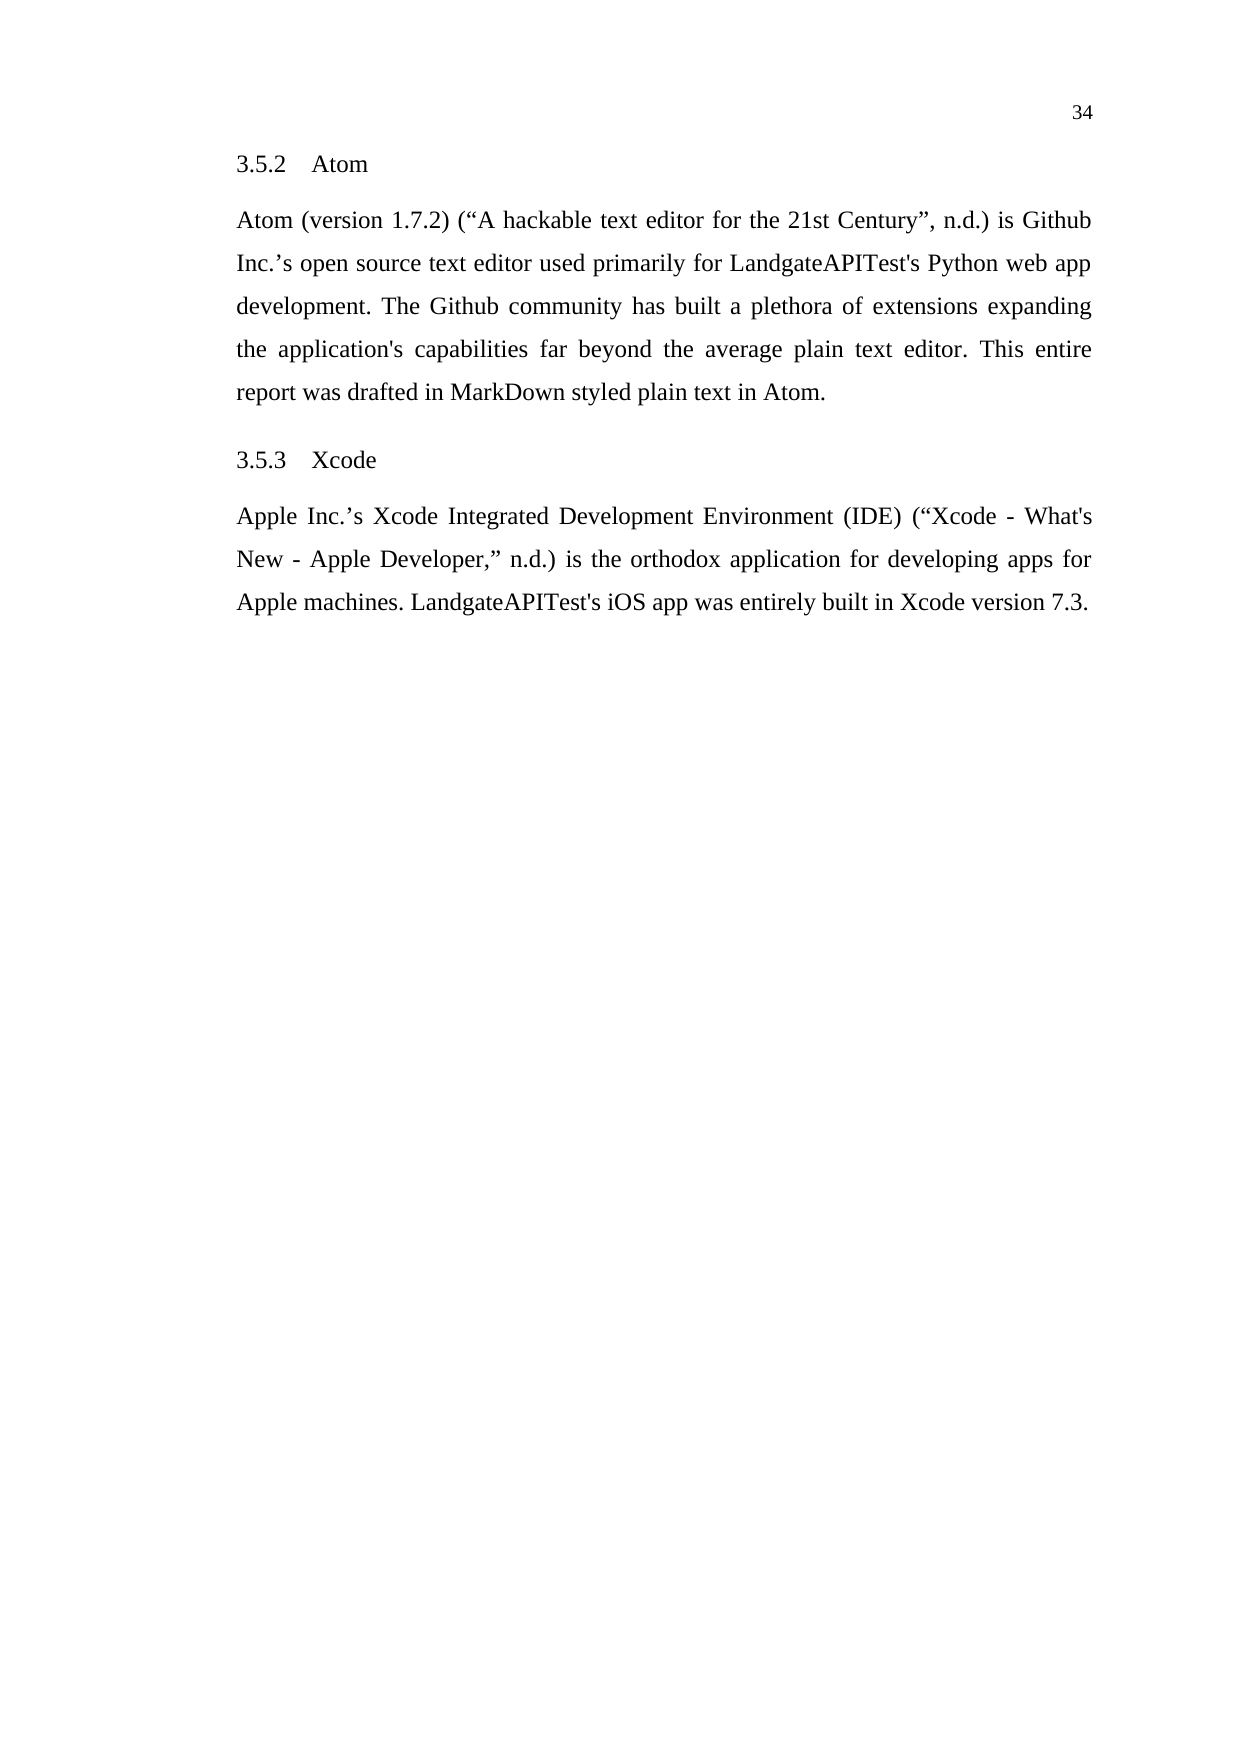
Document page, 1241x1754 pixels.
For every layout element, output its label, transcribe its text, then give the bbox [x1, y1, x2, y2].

subtitle Atom [236, 149, 1092, 178]
text Atom (version 1.7.2) (“A hackable text editor for the 21st Century”, n.d.) is Github Inc.’s open source text editor used primarily for LandgateAPITest's Python web app development. The Github community has built a plethora of extensions expanding the application's capabilities far beyond the average plain text editor. This entire report was drafted in MarkDown styled plain text in Atom. [236, 205, 1092, 406]
text Apple Inc.’s Xcode Integrated Development Environment (IDE) (“Xcode - What's New - Apple Developer,” n.d.) is the orthodox application for developing apps for Apple machines. LandgateAPITest's iOS app was entirely built in Xcode version 7.3. [236, 501, 1092, 616]
subtitle Xcode [236, 445, 1092, 474]
